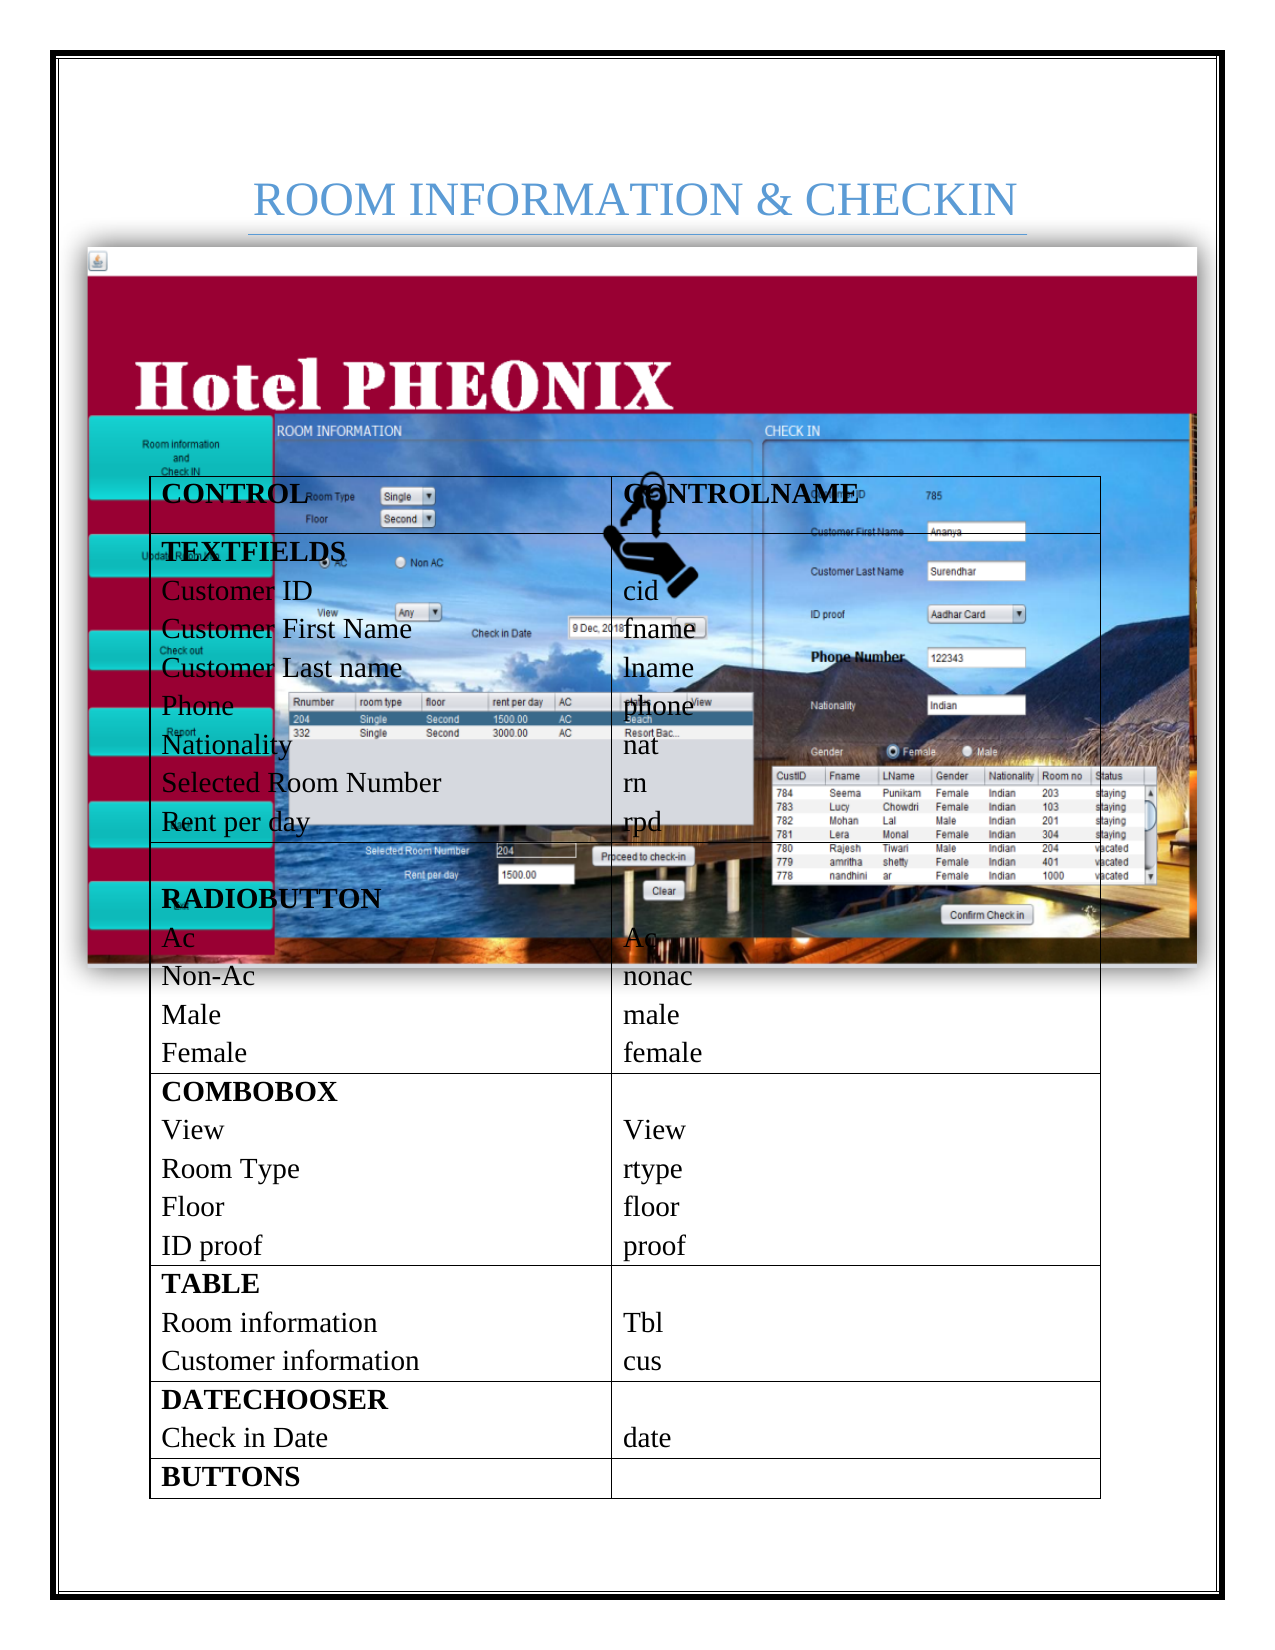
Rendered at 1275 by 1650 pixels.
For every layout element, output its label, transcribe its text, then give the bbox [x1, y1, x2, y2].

table_cell Tbl cus [612, 1266, 1100, 1381]
table_header CONTROLNAME [612, 477, 1100, 533]
table_cell COMBOBOX View Room Type Floor ID proof [151, 1074, 611, 1265]
text ROOM INFORMATION & CHECKIN [247, 171, 1027, 235]
picture [87, 247, 1198, 968]
table_header CONTROL [151, 477, 611, 533]
table_cell TEXTFIELDS Customer ID Customer First Name Customer Last name Phone Nationality Selected Room Number Rent per day [151, 534, 611, 842]
table_cell TABLE Room information Customer information [151, 1266, 611, 1381]
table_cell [612, 1459, 1100, 1497]
table_cell DATECHOOSER Check in Date [151, 1382, 611, 1458]
table_cell RADIOBUTTON Ac Non-Ac Male Female [151, 843, 611, 1073]
table_cell date [612, 1382, 1100, 1458]
table_cell Ac nonac male female [612, 843, 1100, 1073]
table_cell cid fname lname phone nat rn rpd [612, 534, 1100, 842]
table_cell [151, 1459, 611, 1497]
table_cell View rtype floor proof [612, 1074, 1100, 1265]
